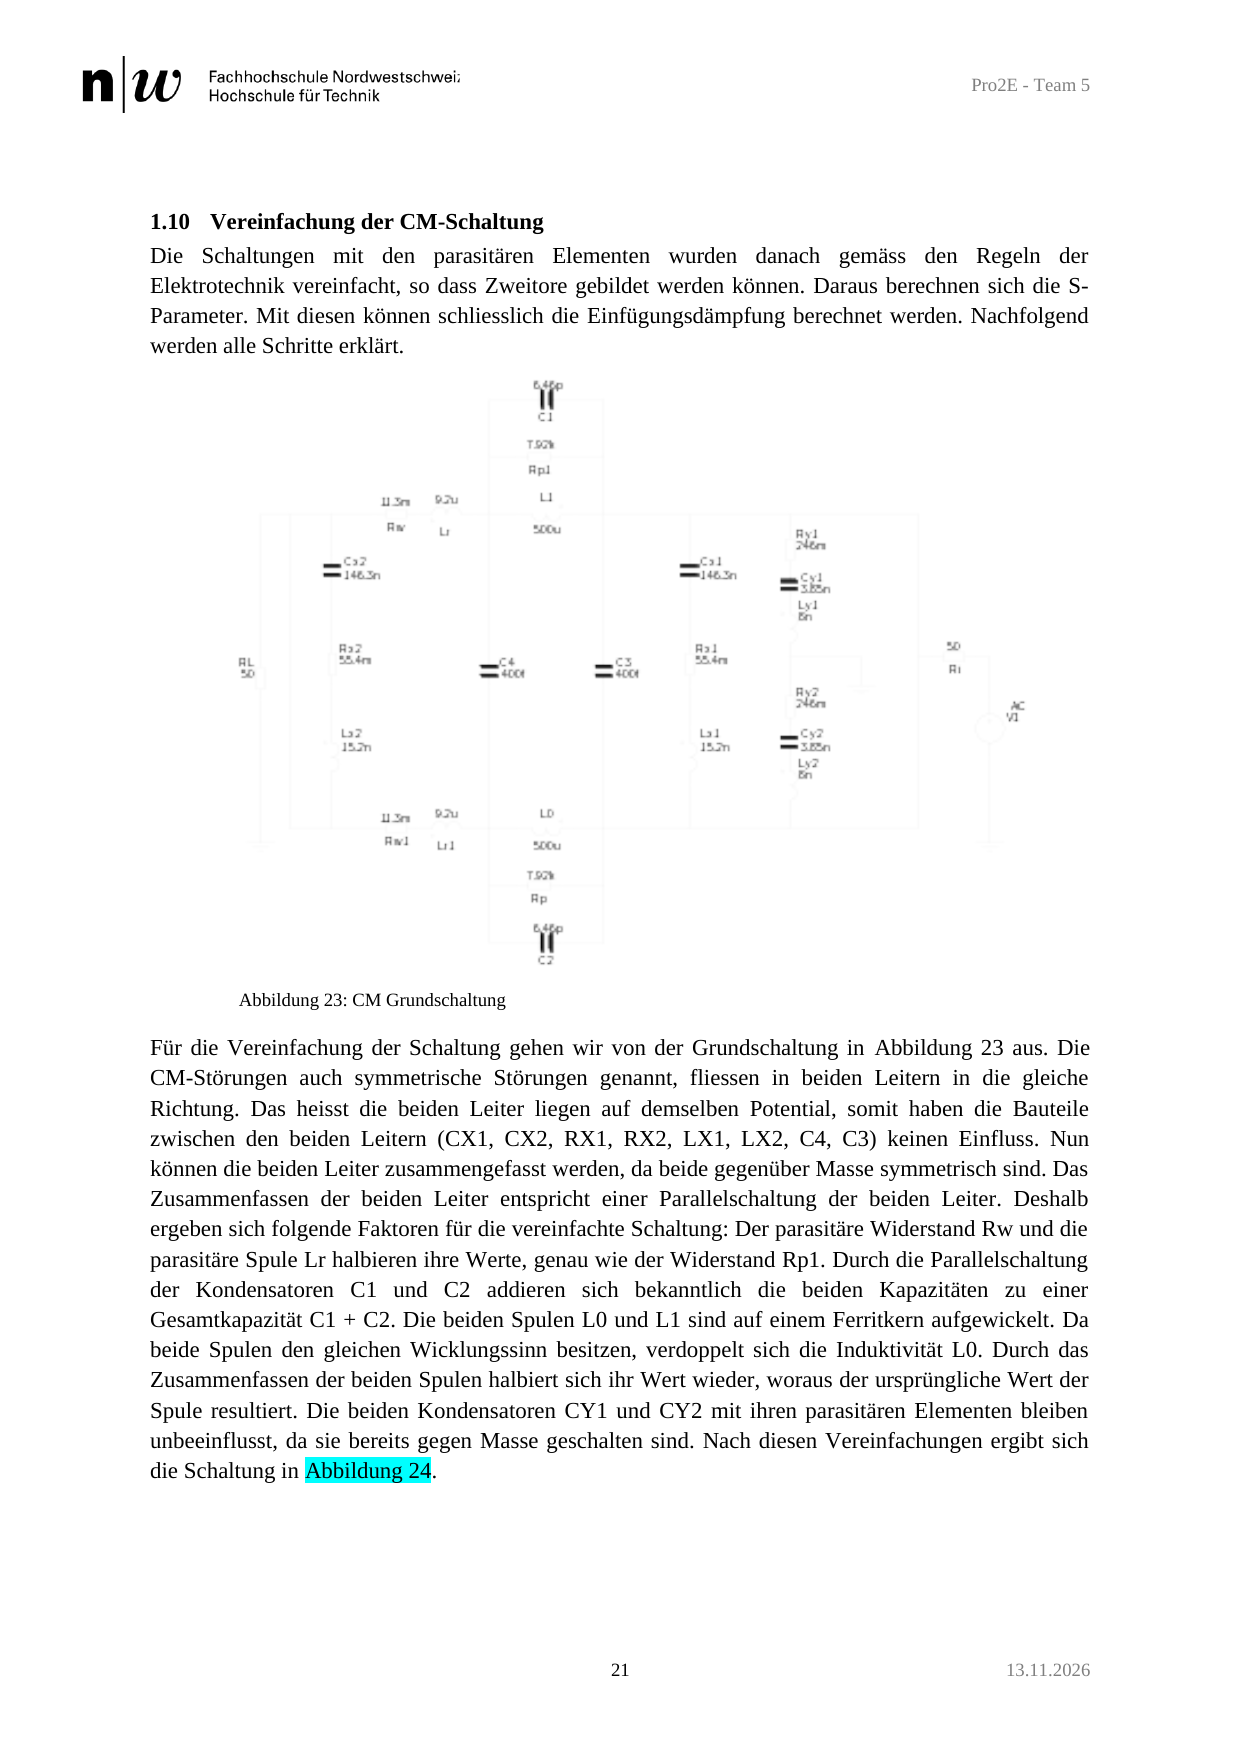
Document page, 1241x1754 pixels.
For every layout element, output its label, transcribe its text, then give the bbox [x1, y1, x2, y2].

picture [81, 56, 460, 113]
subtitle Vereinfachung der CM-Schaltung [150, 208, 544, 234]
text Die Schaltungen mit den parasitären Elementen wurden danach gemäss den Regeln der Elektrotechnik vereinfacht, so dass Zweitore gebildet werden können. Daraus berechnen sich die S-Parameter. Mit diesen können schliesslich die Einfügungsdämpfung berechnet werden. Nachfolgend werden alle Schritte erklärt. [150, 242, 1090, 359]
text Abbildung 23: CM Grundschaltung [239, 988, 1090, 1010]
text Für die Vereinfachung der Schaltung gehen wir von der Grundschaltung in Abbildung 23 aus. Die CM-Störungen auch symmetrische Störungen genannt, fliessen in beiden Leitern in die gleiche Richtung. Das heisst die beiden Leiter liegen auf demselben Potential, somit haben die Bauteile zwischen den beiden Leitern (CX1, CX2, RX1, RX2, LX1, LX2, C4, C3) keinen Einfluss. Nun können die beiden Leiter zusammengefasst werden, da beide gegenüber Masse symmetrisch sind. Das Zusammenfassen der beiden Leiter entspricht einer Parallelschaltung der beiden Leiter. Deshalb ergeben sich folgende Faktoren für die vereinfachte Schaltung: Der parasitäre Widerstand Rw und die parasitäre Spule Lr halbieren ihre Werte, genau wie der Widerstand Rp1. Durch die Parallelschaltung der Kondensatoren C1 und C2 addieren sich bekanntlich die beiden Kapazitäten zu einer Gesamtkapazität C1 + C2. Die beiden Spulen L0 und L1 sind auf einem Ferritkern aufgewickelt. Da beide Spulen den gleichen Wicklungssinn besitzen, verdoppelt sich die Induktivität L0. Durch das Zusammenfassen der beiden Spulen halbiert sich ihr Wert wieder, woraus der ursprüngliche Wert der Spule resultiert. Die beiden Kondensatoren CY1 und CY2 mit ihren parasitären Elementen bleiben unbeeinflusst, da sie bereits gegen Masse geschalten sind. Nach diesen Vereinfachungen ergibt sich die Schaltung in Abbildung 24. [150, 1034, 1090, 1483]
